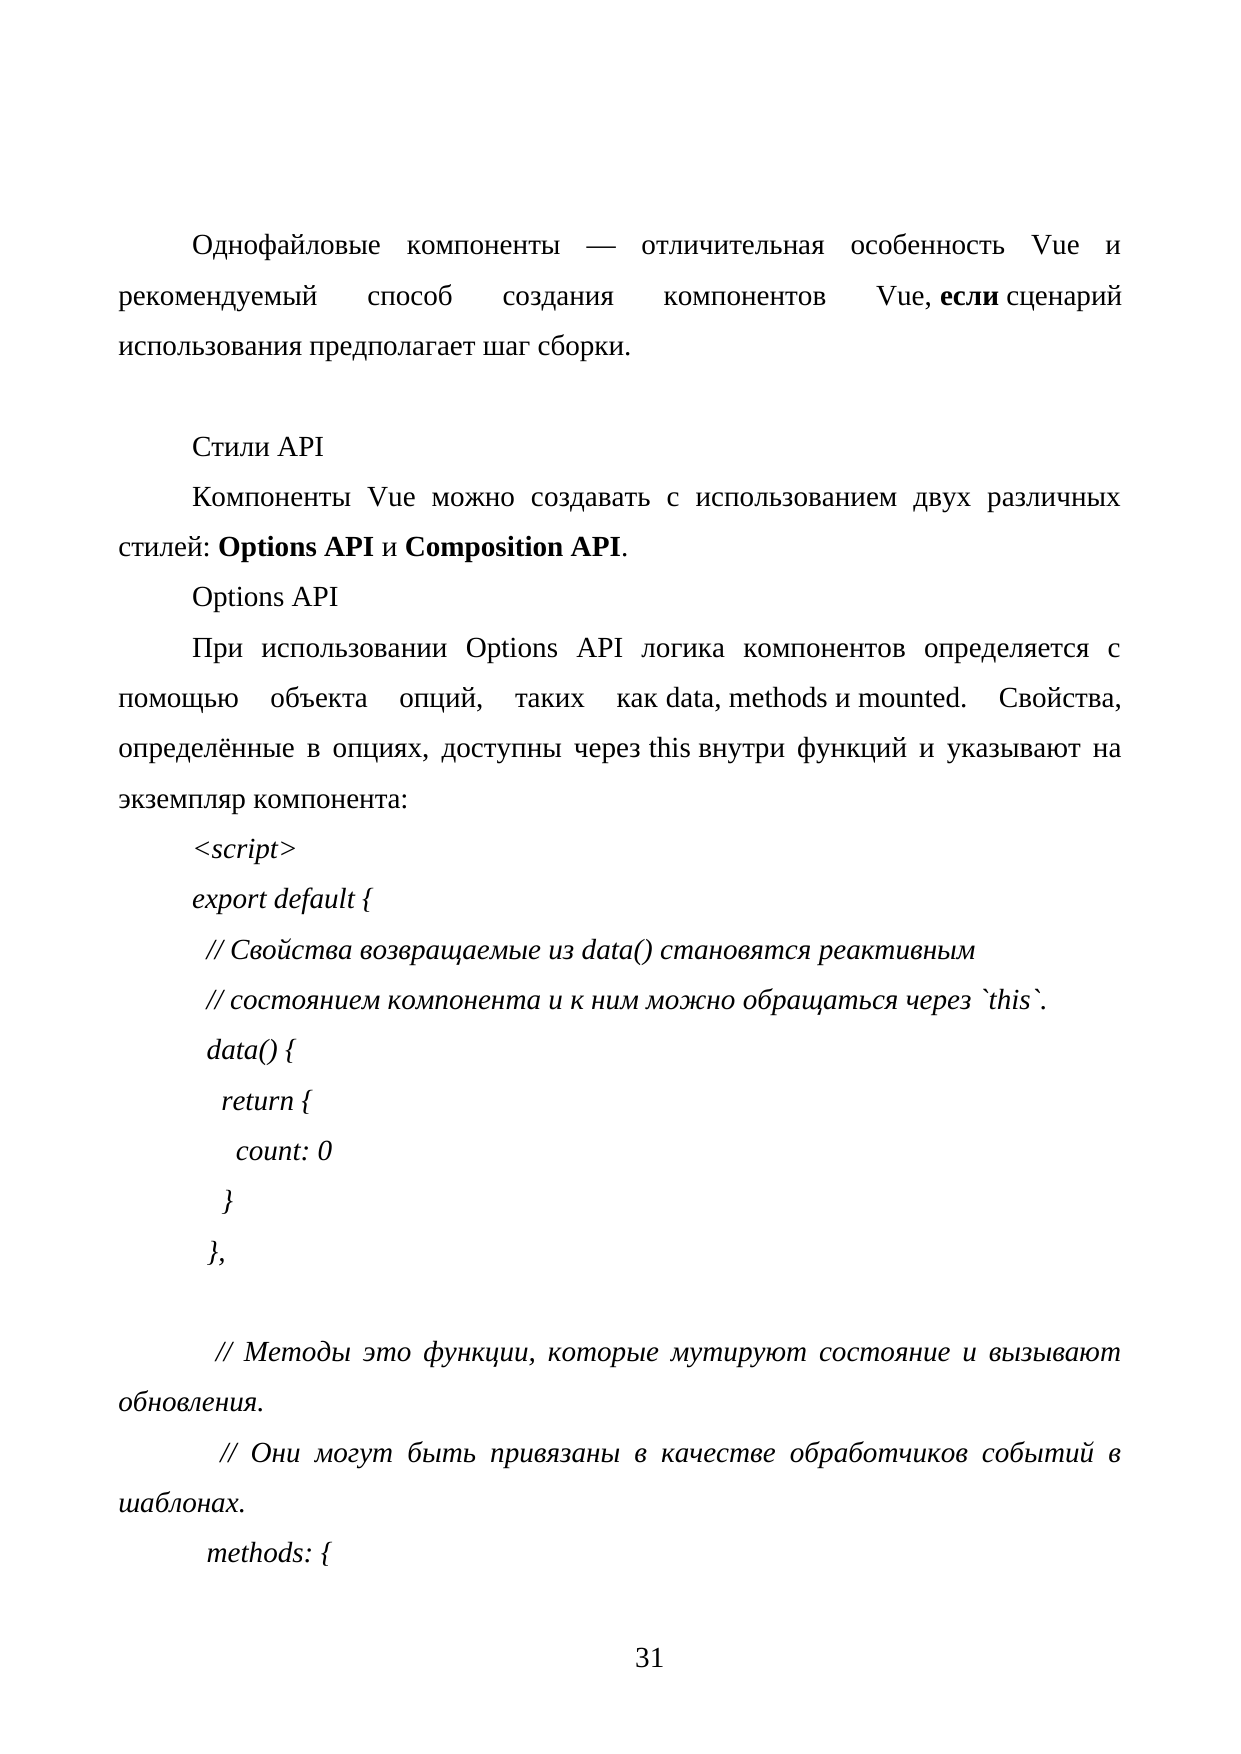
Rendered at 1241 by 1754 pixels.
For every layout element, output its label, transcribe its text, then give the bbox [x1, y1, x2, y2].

text return { [118, 1083, 1122, 1116]
text При использовании Options API логика компонентов определяется с помощью объекта опций, таких как data, methods и mounted. Свойства, определённые в опциях, доступны через this внутри функций и указывают на экземпляр компонента: [118, 630, 1122, 814]
text // Они могут быть привязаны в качестве обработчиков событий в шаблонах. [118, 1435, 1122, 1519]
text Однофайловые компоненты — отличительная особенность Vue и рекомендуемый способ создания компонентов Vue, если сценарий использования предполагает шаг сборки. [118, 227, 1122, 362]
text // Методы это функции, которые мутируют состояние и вызывают обновления. [118, 1334, 1122, 1418]
text <script> [118, 831, 1122, 865]
text } [118, 1183, 1122, 1217]
text export default { [118, 881, 1122, 915]
text Компоненты Vue можно создавать с использованием двух различных стилей: Options API и Composition API. [118, 479, 1122, 563]
text data() { [118, 1032, 1122, 1066]
text }, [118, 1234, 1122, 1267]
text Options API​ [118, 579, 1122, 613]
text // состоянием компонента и к ним можно обращаться через `this`. [118, 982, 1122, 1016]
text Стили API​ [118, 429, 1122, 462]
text count: 0 [118, 1133, 1122, 1167]
text // Свойства возвращаемые из data() становятся реактивным [118, 932, 1122, 965]
text methods: { [118, 1536, 1122, 1569]
